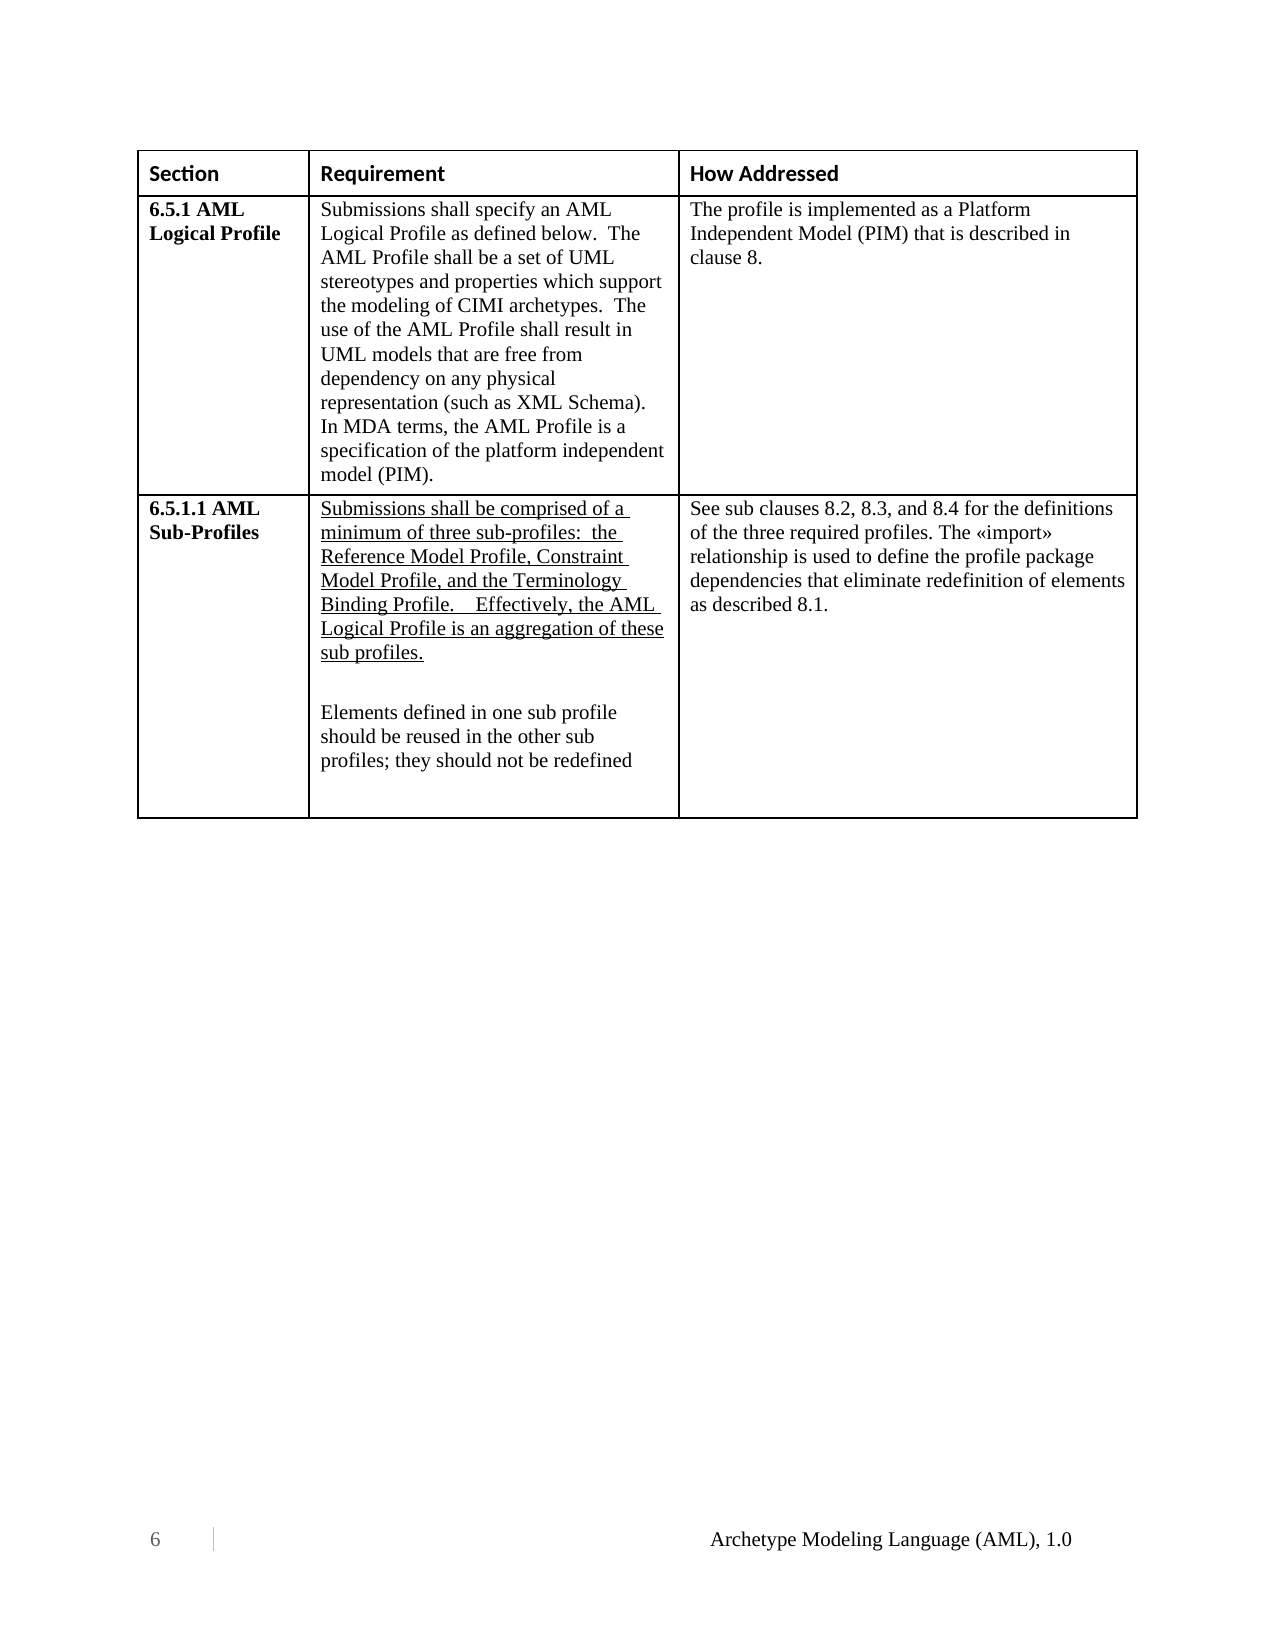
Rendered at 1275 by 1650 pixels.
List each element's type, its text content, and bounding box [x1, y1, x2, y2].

table_header How Addressed [680, 151, 1136, 195]
table_header Section [139, 151, 308, 195]
table_cell Submissions shall be comprised of a minimum of three sub-profiles: the Reference Model Profile, Constraint Model Profile, and the Terminology Binding Profile. Effectively, the AML Logical Profile is an aggregation of these sub profiles. [310, 496, 678, 698]
table_cell Elements defined in one sub profile should be reused in the other sub profiles; they should not be redefined [310, 698, 678, 817]
table_cell The profile is implemented as a Platform Independent Model (PIM) that is described in clause 8. [680, 197, 1136, 494]
table_cell Submissions shall specify an AML Logical Profile as defined below. The AML Profile shall be a set of UML stereotypes and properties which support the modeling of CIMI archetypes. The use of the AML Profile shall result in UML models that are free from dependency on any physical representation (such as XML Schema). In MDA terms, the AML Profile is a specification of the platform independent model (PIM). [310, 197, 678, 494]
table_cell See sub clauses 8.2, 8.3, and 8.4 for the definitions of the three required profiles. The «import» relationship is used to define the profile package dependencies that eliminate redefinition of elements as described 8.1. [680, 496, 1136, 817]
table_header Requirement [310, 151, 678, 195]
table_cell 6.5.1.1 AML Sub-Profiles [139, 496, 308, 817]
table_cell 6.5.1 AML Logical Profile [139, 197, 308, 494]
